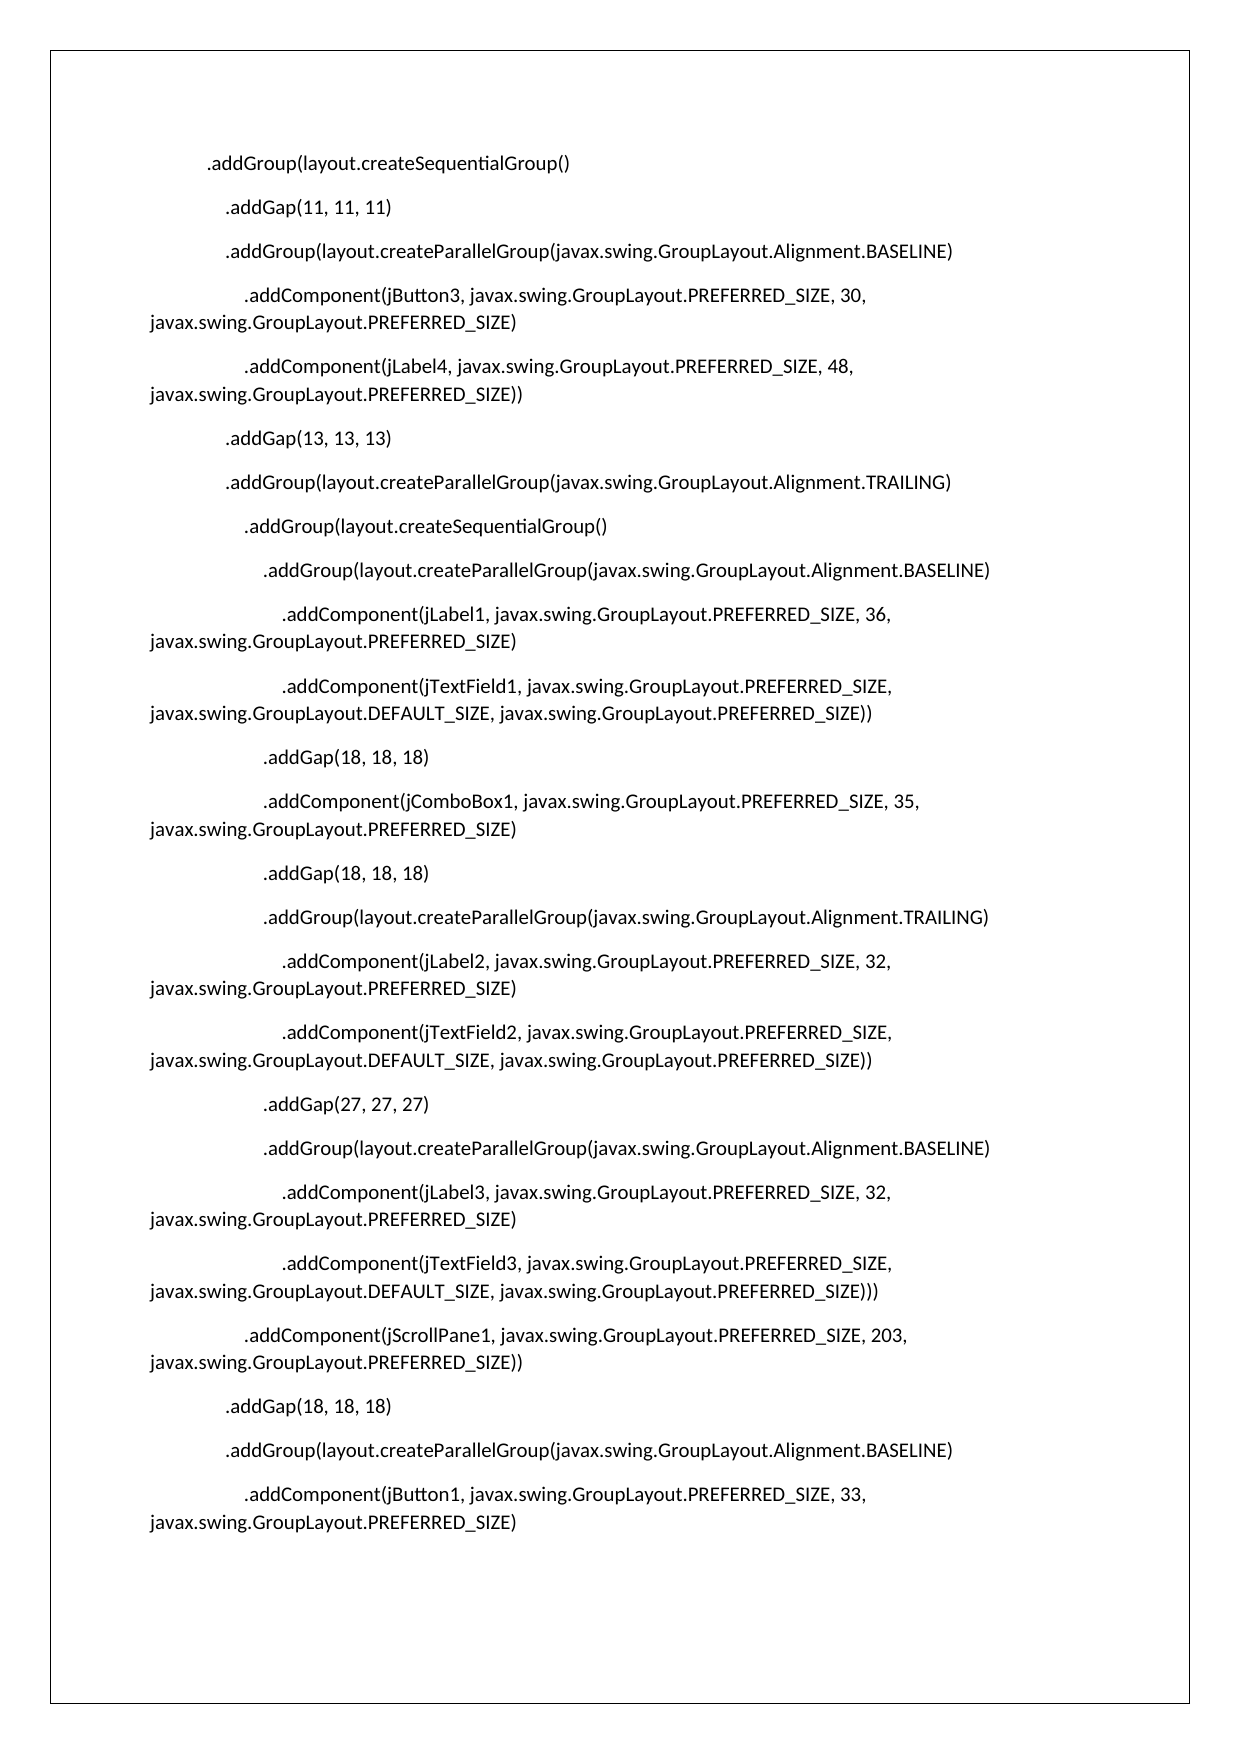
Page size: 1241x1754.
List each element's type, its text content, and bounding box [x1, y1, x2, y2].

text .addComponent(jTextField1, javax.swing.GroupLayout.PREFERRED_SIZE, javax.swing.GroupLayout.DEFAULT_SIZE, javax.swing.GroupLayout.PREFERRED_SIZE)) [150, 673, 1090, 726]
text .addGroup(layout.createParallelGroup(javax.swing.GroupLayout.Alignment.TRAILING) [150, 469, 1090, 494]
text .addGap(27, 27, 27) [150, 1091, 1090, 1116]
text .addGap(11, 11, 11) [150, 194, 1090, 219]
text .addGroup(layout.createParallelGroup(javax.swing.GroupLayout.Alignment.BASELINE) [150, 1437, 1090, 1463]
text .addGap(18, 18, 18) [150, 1393, 1090, 1419]
text .addComponent(jLabel3, javax.swing.GroupLayout.PREFERRED_SIZE, 32, javax.swing.GroupLayout.PREFERRED_SIZE) [150, 1179, 1090, 1232]
text .addComponent(jLabel2, javax.swing.GroupLayout.PREFERRED_SIZE, 32, javax.swing.GroupLayout.PREFERRED_SIZE) [150, 948, 1090, 1001]
text .addComponent(jTextField2, javax.swing.GroupLayout.PREFERRED_SIZE, javax.swing.GroupLayout.DEFAULT_SIZE, javax.swing.GroupLayout.PREFERRED_SIZE)) [150, 1019, 1090, 1072]
text .addComponent(jScrollPane1, javax.swing.GroupLayout.PREFERRED_SIZE, 203, javax.swing.GroupLayout.PREFERRED_SIZE)) [150, 1322, 1090, 1375]
text .addComponent(jButton3, javax.swing.GroupLayout.PREFERRED_SIZE, 30, javax.swing.GroupLayout.PREFERRED_SIZE) [150, 282, 1090, 335]
text .addGap(13, 13, 13) [150, 425, 1090, 451]
text .addGap(18, 18, 18) [150, 860, 1090, 885]
text .addComponent(jButton1, javax.swing.GroupLayout.PREFERRED_SIZE, 33, javax.swing.GroupLayout.PREFERRED_SIZE) [150, 1481, 1090, 1534]
text .addGroup(layout.createSequentialGroup() [150, 513, 1090, 539]
text .addGroup(layout.createSequentialGroup() [150, 150, 1090, 175]
text .addGroup(layout.createParallelGroup(javax.swing.GroupLayout.Alignment.BASELINE) [150, 1135, 1090, 1160]
text .addGap(18, 18, 18) [150, 744, 1090, 770]
text .addGroup(layout.createParallelGroup(javax.swing.GroupLayout.Alignment.BASELINE) [150, 238, 1090, 263]
text .addGroup(layout.createParallelGroup(javax.swing.GroupLayout.Alignment.TRAILING) [150, 904, 1090, 929]
text .addGroup(layout.createParallelGroup(javax.swing.GroupLayout.Alignment.BASELINE) [150, 557, 1090, 583]
text .addComponent(jComboBox1, javax.swing.GroupLayout.PREFERRED_SIZE, 35, javax.swing.GroupLayout.PREFERRED_SIZE) [150, 788, 1090, 841]
text .addComponent(jLabel1, javax.swing.GroupLayout.PREFERRED_SIZE, 36, javax.swing.GroupLayout.PREFERRED_SIZE) [150, 601, 1090, 654]
text .addComponent(jTextField3, javax.swing.GroupLayout.PREFERRED_SIZE, javax.swing.GroupLayout.DEFAULT_SIZE, javax.swing.GroupLayout.PREFERRED_SIZE))) [150, 1250, 1090, 1303]
text .addComponent(jLabel4, javax.swing.GroupLayout.PREFERRED_SIZE, 48, javax.swing.GroupLayout.PREFERRED_SIZE)) [150, 354, 1090, 406]
